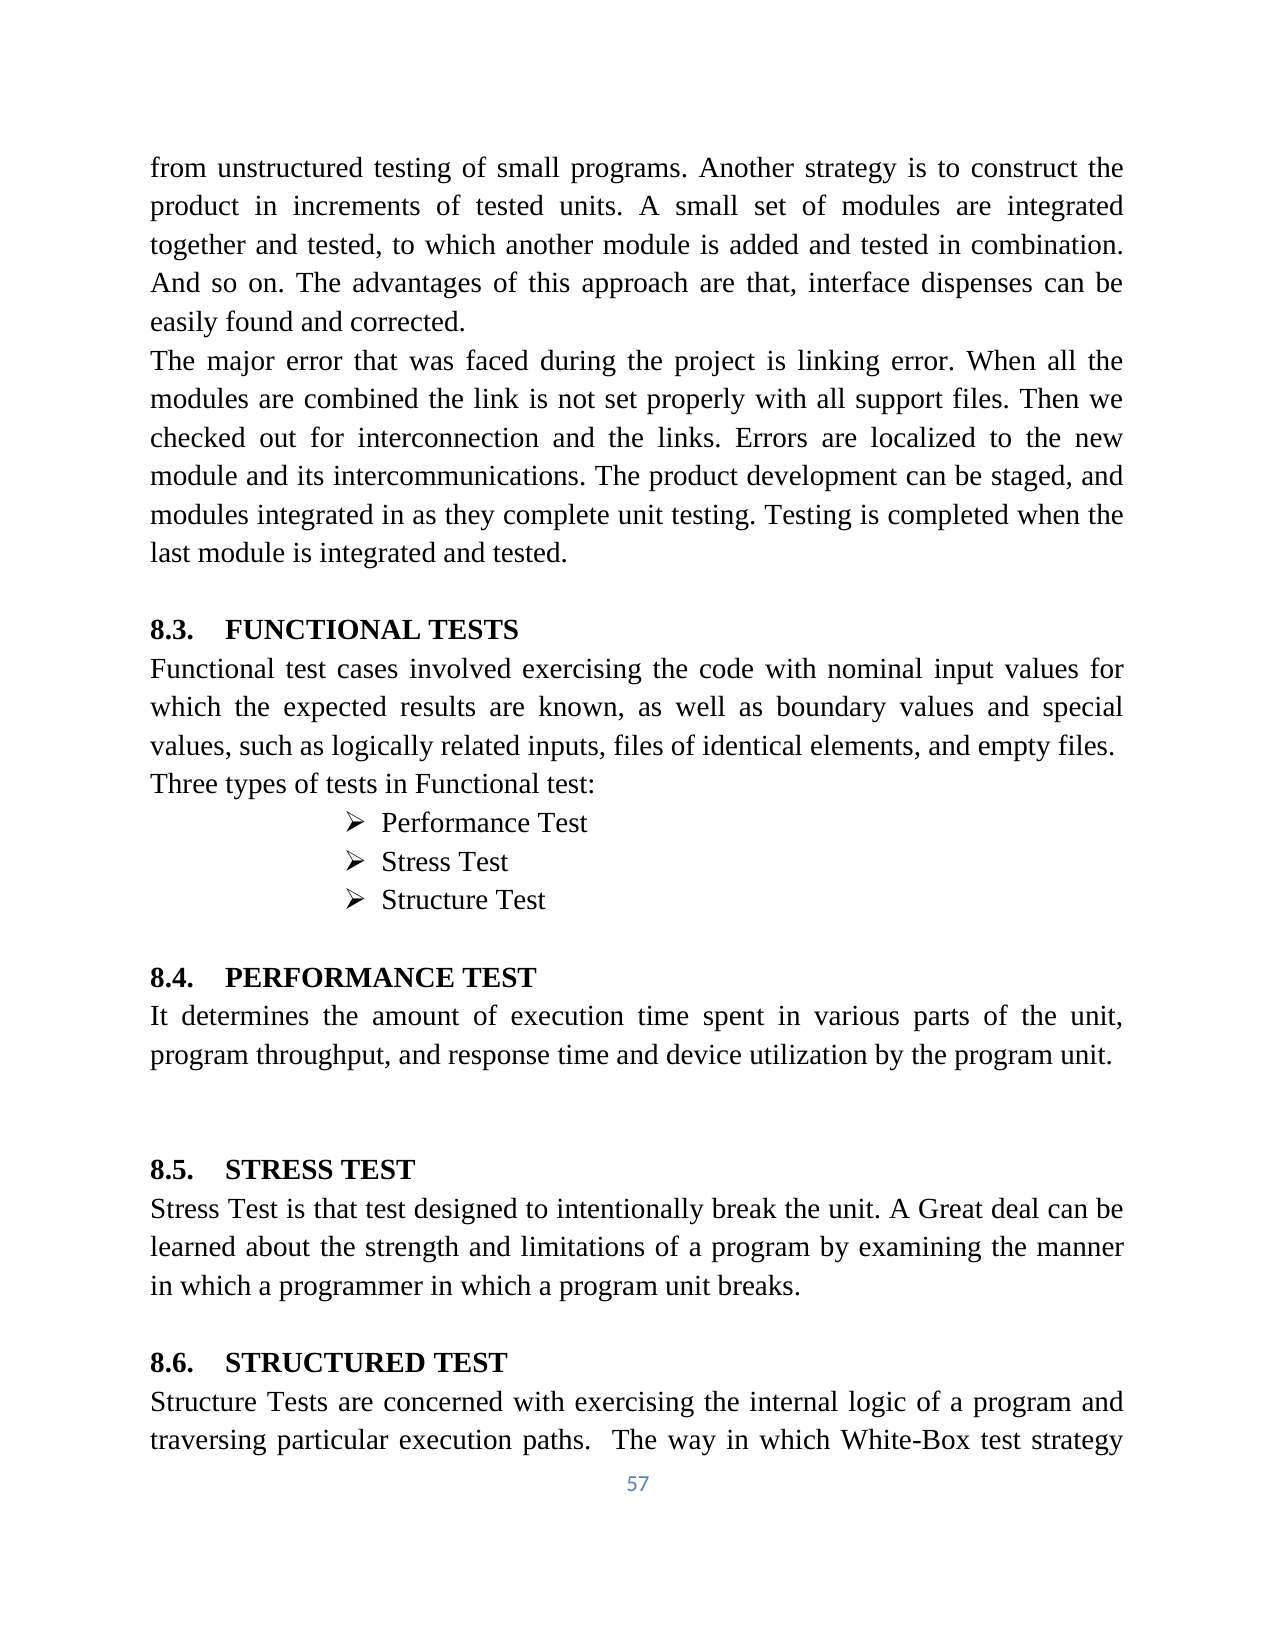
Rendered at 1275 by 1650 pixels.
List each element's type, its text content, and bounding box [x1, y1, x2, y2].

list STRESS TEST [150, 1152, 1125, 1186]
list FUNCTIONAL TESTS [150, 612, 1125, 646]
text Functional test cases involved exercising the code with nominal input values for which the expected results are known, as well as boundary values and special values, such as logically related inputs, files of identical elements, and empty files. [150, 651, 1125, 762]
text Stress Test is that test designed to intentionally break the unit. A Great deal can be learned about the strength and limitations of a program by examining the manner in which a programmer in which a program unit breaks. [150, 1191, 1125, 1302]
text It determines the amount of execution time spent in various parts of the unit, program throughput, and response time and device utilization by the program unit. [150, 998, 1125, 1070]
text Three types of tests in Functional test: [150, 767, 1125, 800]
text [150, 1384, 1125, 1456]
list Performance Test [344, 805, 1125, 839]
list STRUCTURED TEST [150, 1345, 1125, 1379]
list Structure Test [344, 882, 1125, 916]
list PERFORMANCE TEST [150, 960, 1125, 993]
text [150, 150, 1125, 338]
text The major error that was faced during the project is linking error. When all the modules are combined the link is not set properly with all support files. Then we checked out for interconnection and the links. Errors are localized to the new module and its intercommunications. The product development can be staged, and modules integrated in as they complete unit testing. Testing is completed when the last module is integrated and tested. [150, 343, 1125, 569]
list Stress Test [344, 844, 1125, 877]
